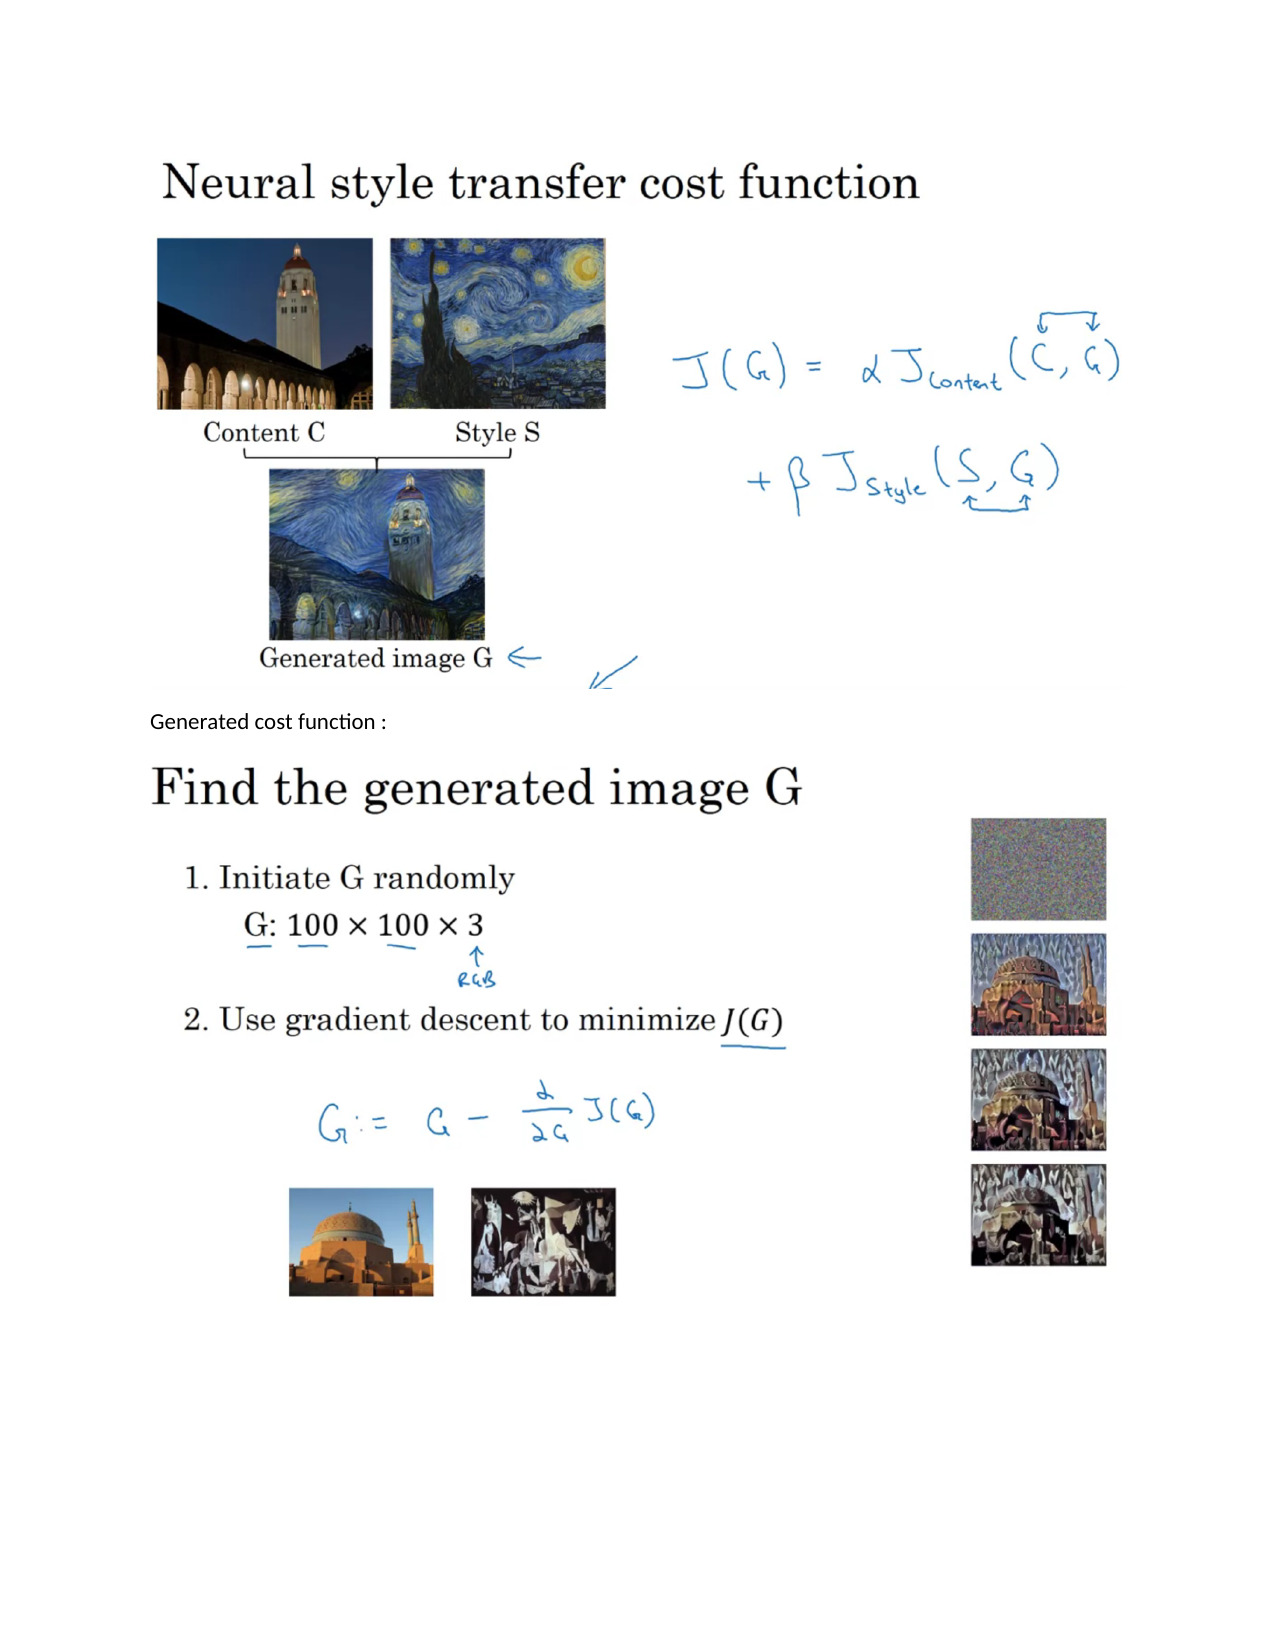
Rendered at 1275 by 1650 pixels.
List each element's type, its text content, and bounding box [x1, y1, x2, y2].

picture [150, 754, 1125, 1319]
picture [150, 150, 1125, 689]
text Generated cost function : [150, 707, 1125, 735]
